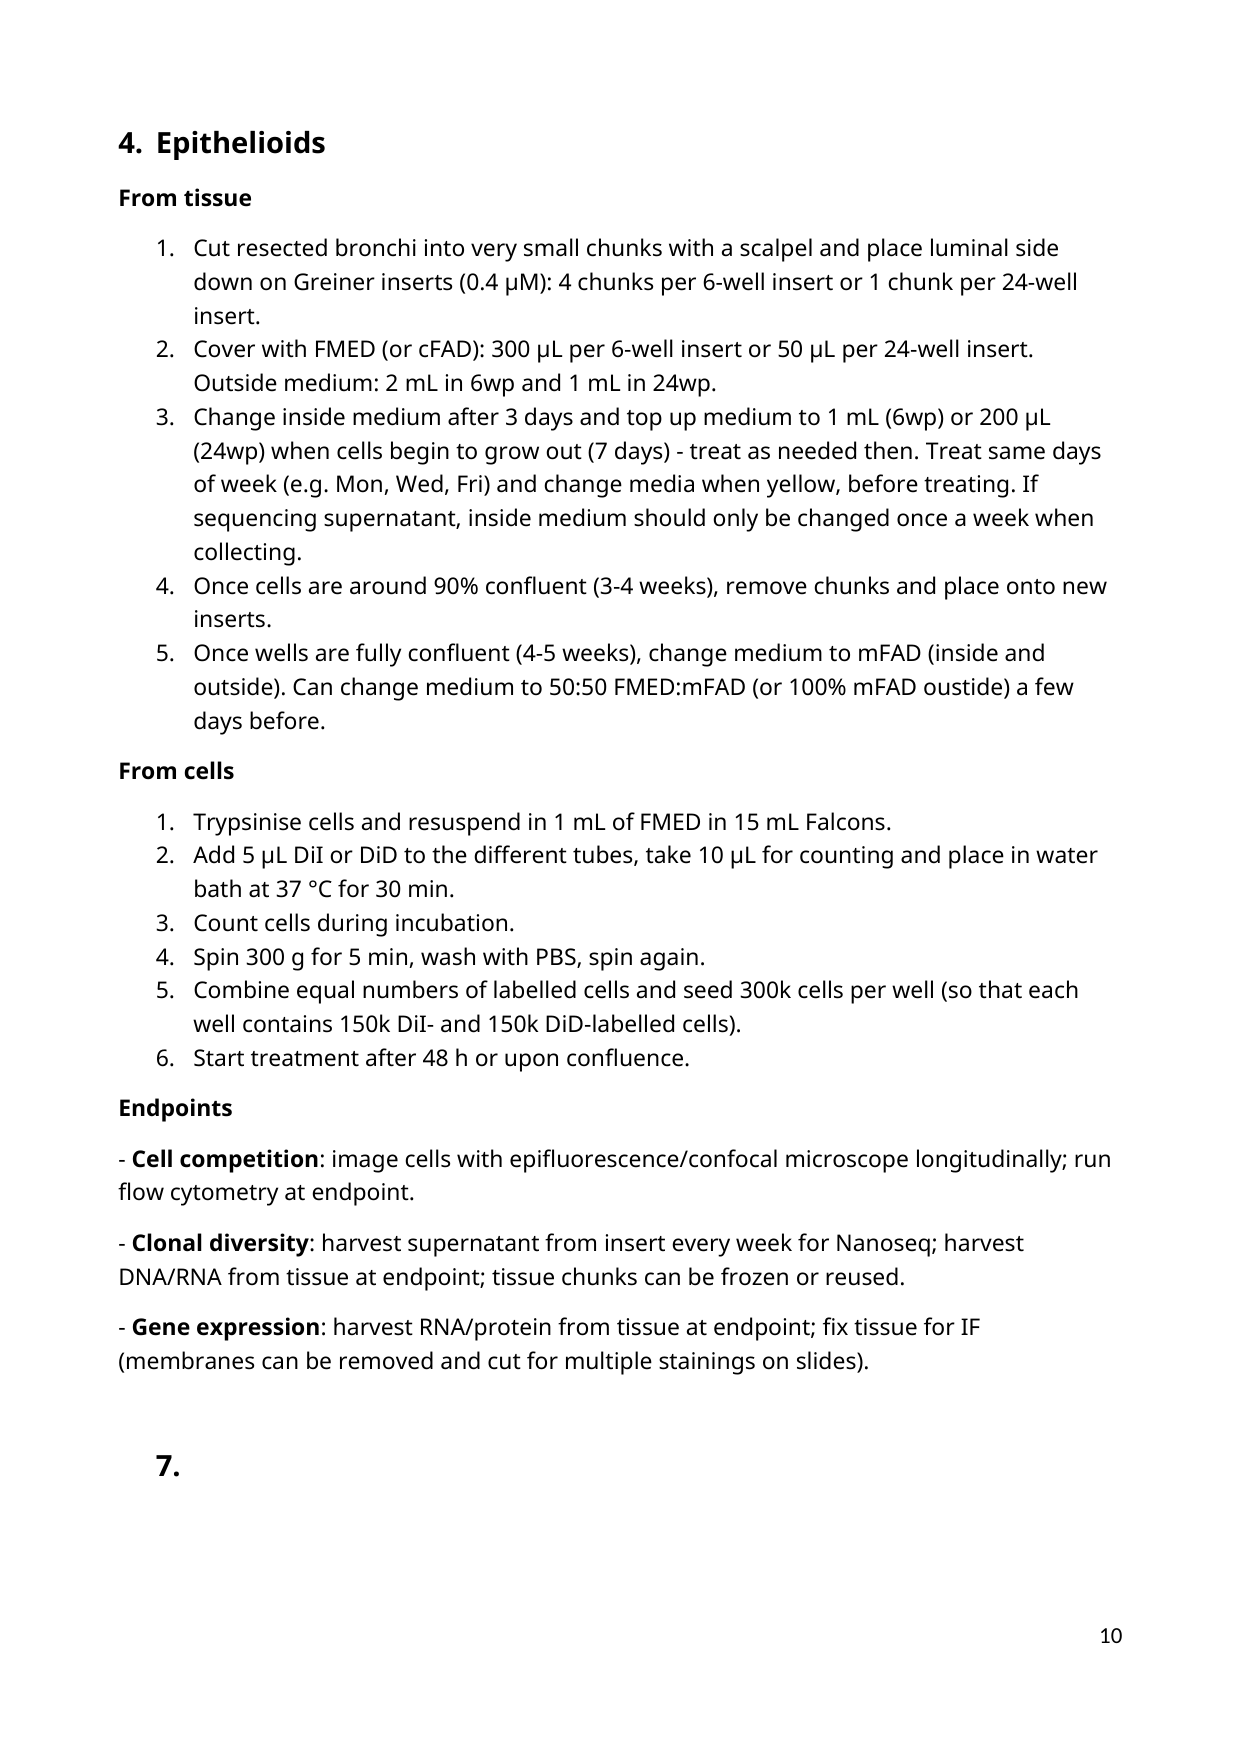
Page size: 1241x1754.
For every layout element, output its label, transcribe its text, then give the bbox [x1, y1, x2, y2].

list Change inside medium after 3 days and top up medium to 1 mL (6wp) or 200 μL (24wp) when cells begin to grow out (7 days) - treat as needed then. Treat same days of week (e.g. Mon, Wed, Fri) and change media when yellow, before treating. If sequencing supernatant, inside medium should only be changed once a week when collecting. [156, 401, 1122, 567]
text - Cell competition: image cells with epifluorescence/confocal microscope longitudinally; run flow cytometry at endpoint. [118, 1143, 1122, 1208]
text From tissue [118, 182, 1122, 213]
list Count cells during incubation. [156, 907, 1122, 938]
subtitle Epithelioids [118, 122, 1122, 162]
text - Clonal diversity: harvest supernatant from insert every week for Nanoseq; harvest DNA/RNA from tissue at endpoint; tissue chunks can be frozen or reused. [118, 1227, 1122, 1292]
list Cut resected bronchi into very small chunks with a scalpel and place luminal side down on Greiner inserts (0.4 μM): 4 chunks per 6-well insert or 1 chunk per 24-well insert. [156, 232, 1122, 331]
list Combine equal numbers of labelled cells and seed 300k cells per well (so that each well contains 150k DiI- and 150k DiD-labelled cells). [156, 974, 1122, 1039]
text - Gene expression: harvest RNA/protein from tissue at endpoint; fix tissue for IF (membranes can be removed and cut for multiple stainings on slides). [118, 1311, 1122, 1376]
list Trypsinise cells and resuspend in 1 mL of FMED in 15 mL Falcons. [156, 806, 1122, 837]
text Endpoints [118, 1092, 1122, 1123]
list Start treatment after 48 h or upon confluence. [156, 1042, 1122, 1073]
list Cover with FMED (or cFAD): 300 μL per 6-well insert or 50 μL per 24-well insert. Outside medium: 2 mL in 6wp and 1 mL in 24wp. [156, 333, 1122, 398]
list Once wells are fully confluent (4-5 weeks), change medium to mFAD (inside and outside). Can change medium to 50:50 FMED:mFAD (or 100% mFAD oustide) a few days before. [156, 637, 1122, 736]
list Once cells are around 90% confluent (3-4 weeks), remove chunks and place onto new inserts. [156, 570, 1122, 635]
list Spin 300 g for 5 min, wash with PBS, spin again. [156, 941, 1122, 972]
list Add 5 μL DiI or DiD to the different tubes, take 10 μL for counting and place in water bath at 37 °C for 30 min. [156, 839, 1122, 904]
text From cells [118, 755, 1122, 786]
